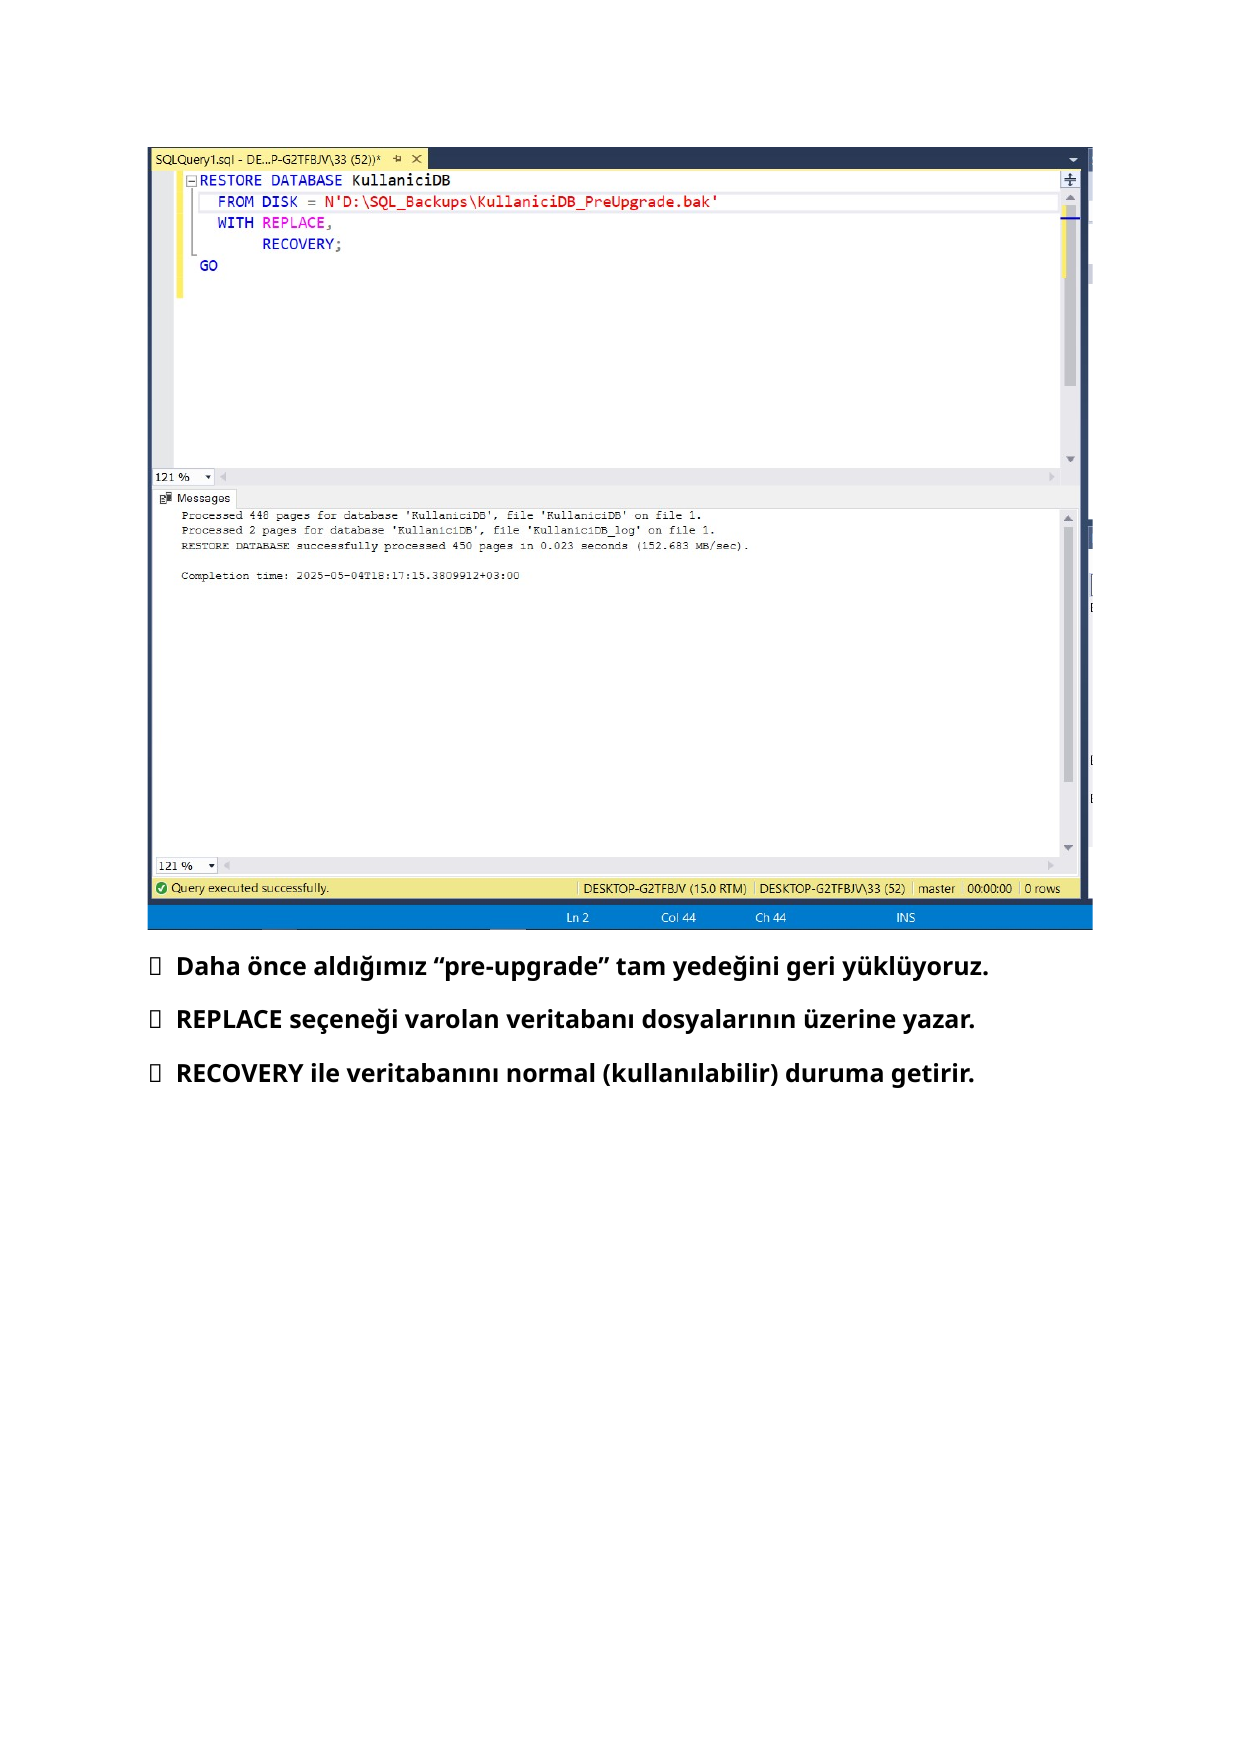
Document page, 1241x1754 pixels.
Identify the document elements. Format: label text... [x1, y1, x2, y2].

picture [147, 147, 1093, 930]
text  RECOVERY ile veritabanını normal (kullanılabilir) duruma getirir. [148, 1056, 1093, 1090]
text  Daha önce aldığımız “pre-upgrade” tam yedeğini geri yüklüyoruz. [148, 949, 1093, 983]
text  REPLACE seçeneği varolan veritabanı dosyalarının üzerine yazar. [148, 1002, 1093, 1036]
